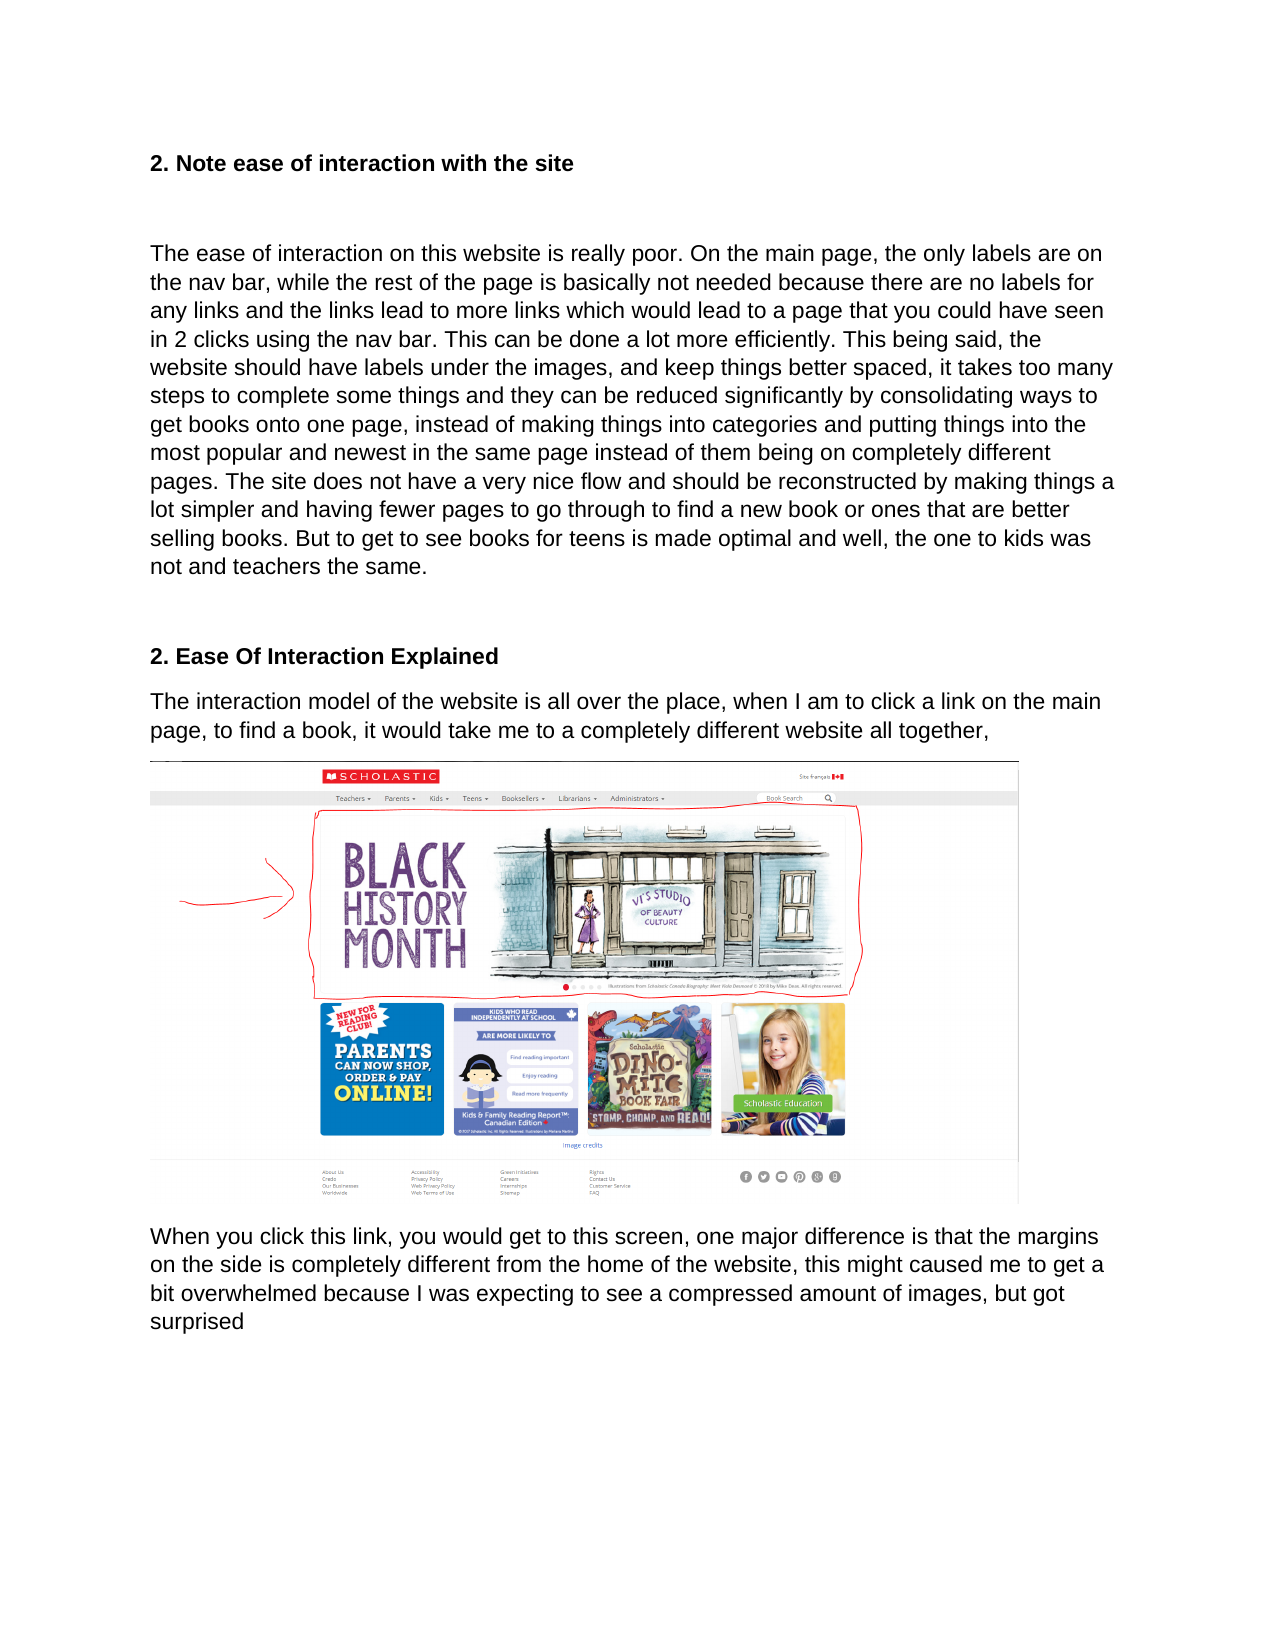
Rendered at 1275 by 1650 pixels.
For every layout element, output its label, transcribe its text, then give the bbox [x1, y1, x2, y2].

picture [150, 761, 1019, 1204]
text 2. Ease Of Interaction Explained [150, 643, 1125, 669]
text The ease of interaction on this website is really poor. On the main page, the only labels are on the nav bar, while the rest of the page is basically not needed because there are no labels for any links and the links lead to more links which would lead to a page that you could have seen in 2 clicks using the nav bar. This can be done a lot more efficiently. This being said, the website should have labels under the images, and keep things better spaced, it takes too many steps to complete some things and they can be reduced significantly by consolidating ways to get books onto one page, instead of making things into categories and putting things into the most popular and newest in the same page instead of them being on completely different pages. The site does not have a very nice flow and should be reconstructed by making things a lot simpler and having fewer pages to go through to find a new book or ones that are better selling books. But to get to see books for teens is made optimal and well, the one to kids was not and teachers the same. [150, 240, 1125, 579]
text 2. Note ease of interaction with the site [150, 150, 1125, 176]
text The interaction model of the website is all over the place, when I am to click a link on the main page, to find a book, it would take me to a completely different website all together, [150, 688, 1125, 743]
text When you click this link, you would get to this screen, one major difference is that the margins on the side is completely different from the home of the website, this might caused me to get a bit overwhelmed because I was expecting to see a compressed amount of images, but got surprised [150, 1223, 1125, 1334]
